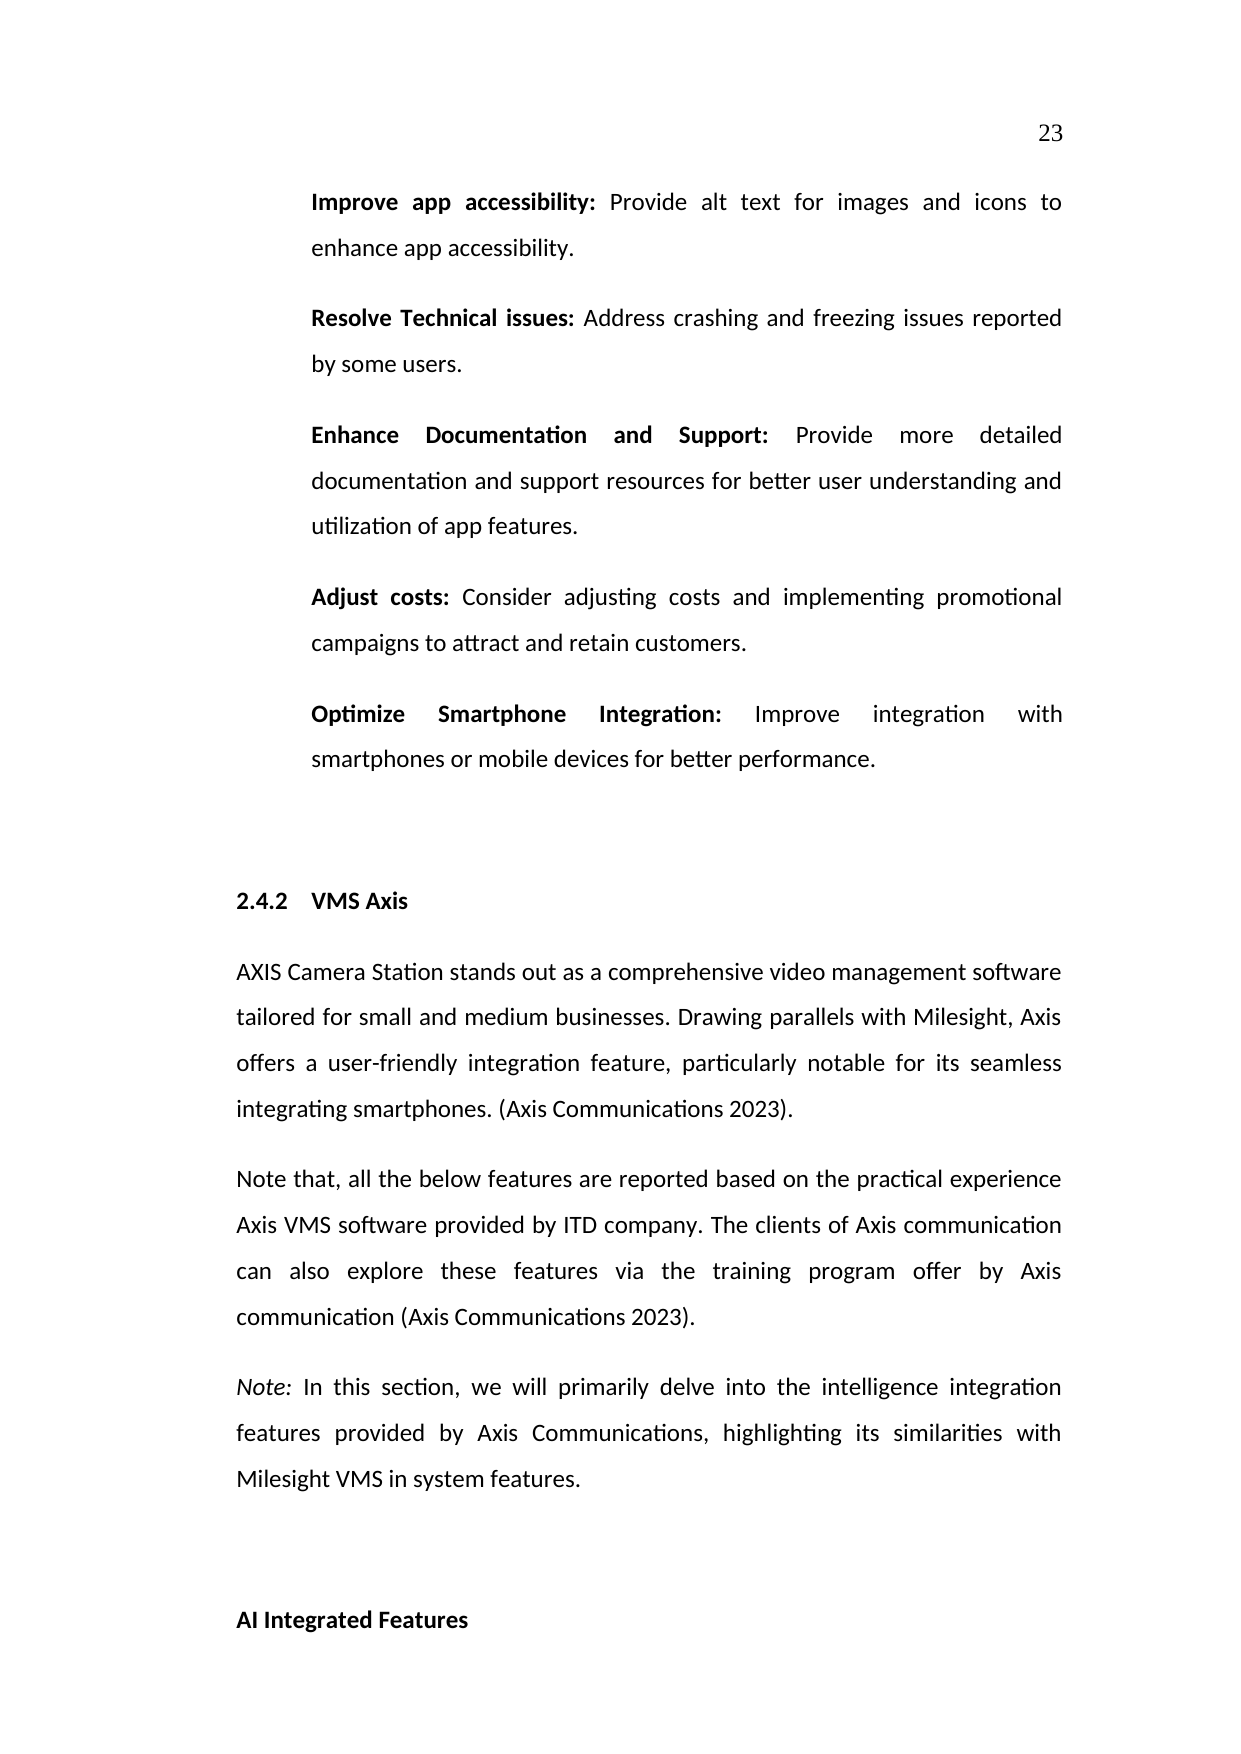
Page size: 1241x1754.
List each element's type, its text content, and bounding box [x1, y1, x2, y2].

text Note: In this section, we will primarily delve into the intelligence integration features provided by Axis Communications, highlighting its similarities with Milesight VMS in system features. [236, 1371, 1063, 1493]
subtitle VMS Axis [236, 885, 1063, 915]
text Resolve Technical issues: Address crashing and freezing issues reported by some users. [311, 303, 1063, 379]
text Note that, all the below features are reported based on the practical experience Axis VMS software provided by ITD company. The clients of Axis communication can also explore these features via the training program offer by Axis communication (Axis Communications 2023). [236, 1163, 1063, 1331]
text Improve app accessibility: Provide alt text for images and icons to enhance app accessibility. [311, 186, 1063, 262]
text AXIS Camera Station stands out as a comprehensive video management software tailored for small and medium businesses. Drawing parallels with Milesight, Axis offers a user-friendly integration feature, particularly notable for its seamless integrating smartphones. (Axis Communications 2023). [236, 956, 1063, 1123]
text Enhance Documentation and Support: Provide more detailed documentation and support resources for better user understanding and utilization of app features. [311, 419, 1063, 541]
text AI Integrated Features [236, 1604, 1063, 1635]
text Adjust costs: Consider adjusting costs and implementing promotional campaigns to attract and retain customers. [311, 581, 1063, 657]
text Optimize Smartphone Integration: Improve integration with smartphones or mobile devices for better performance. [311, 698, 1063, 774]
